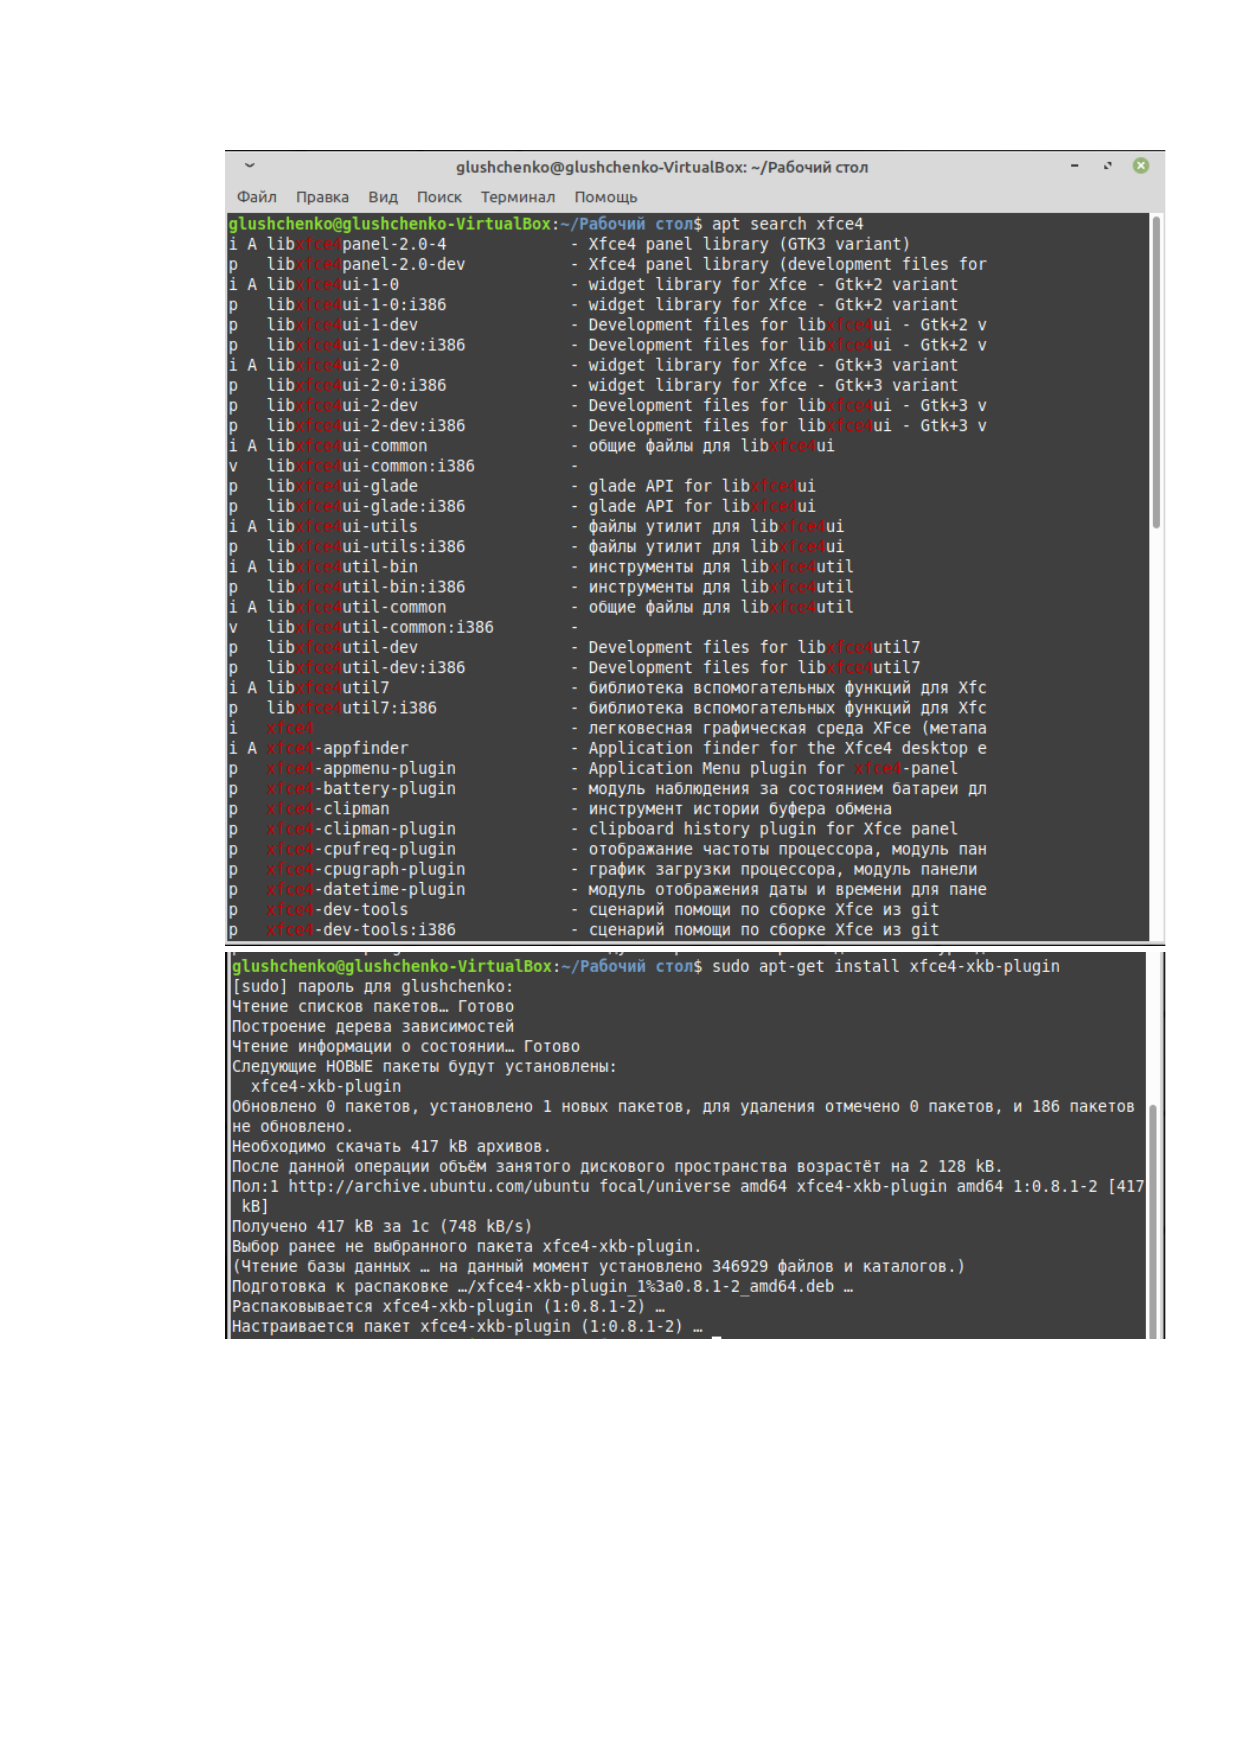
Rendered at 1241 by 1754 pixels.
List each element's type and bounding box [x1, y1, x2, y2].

picture [225, 952, 1166, 1339]
picture [225, 150, 1166, 946]
